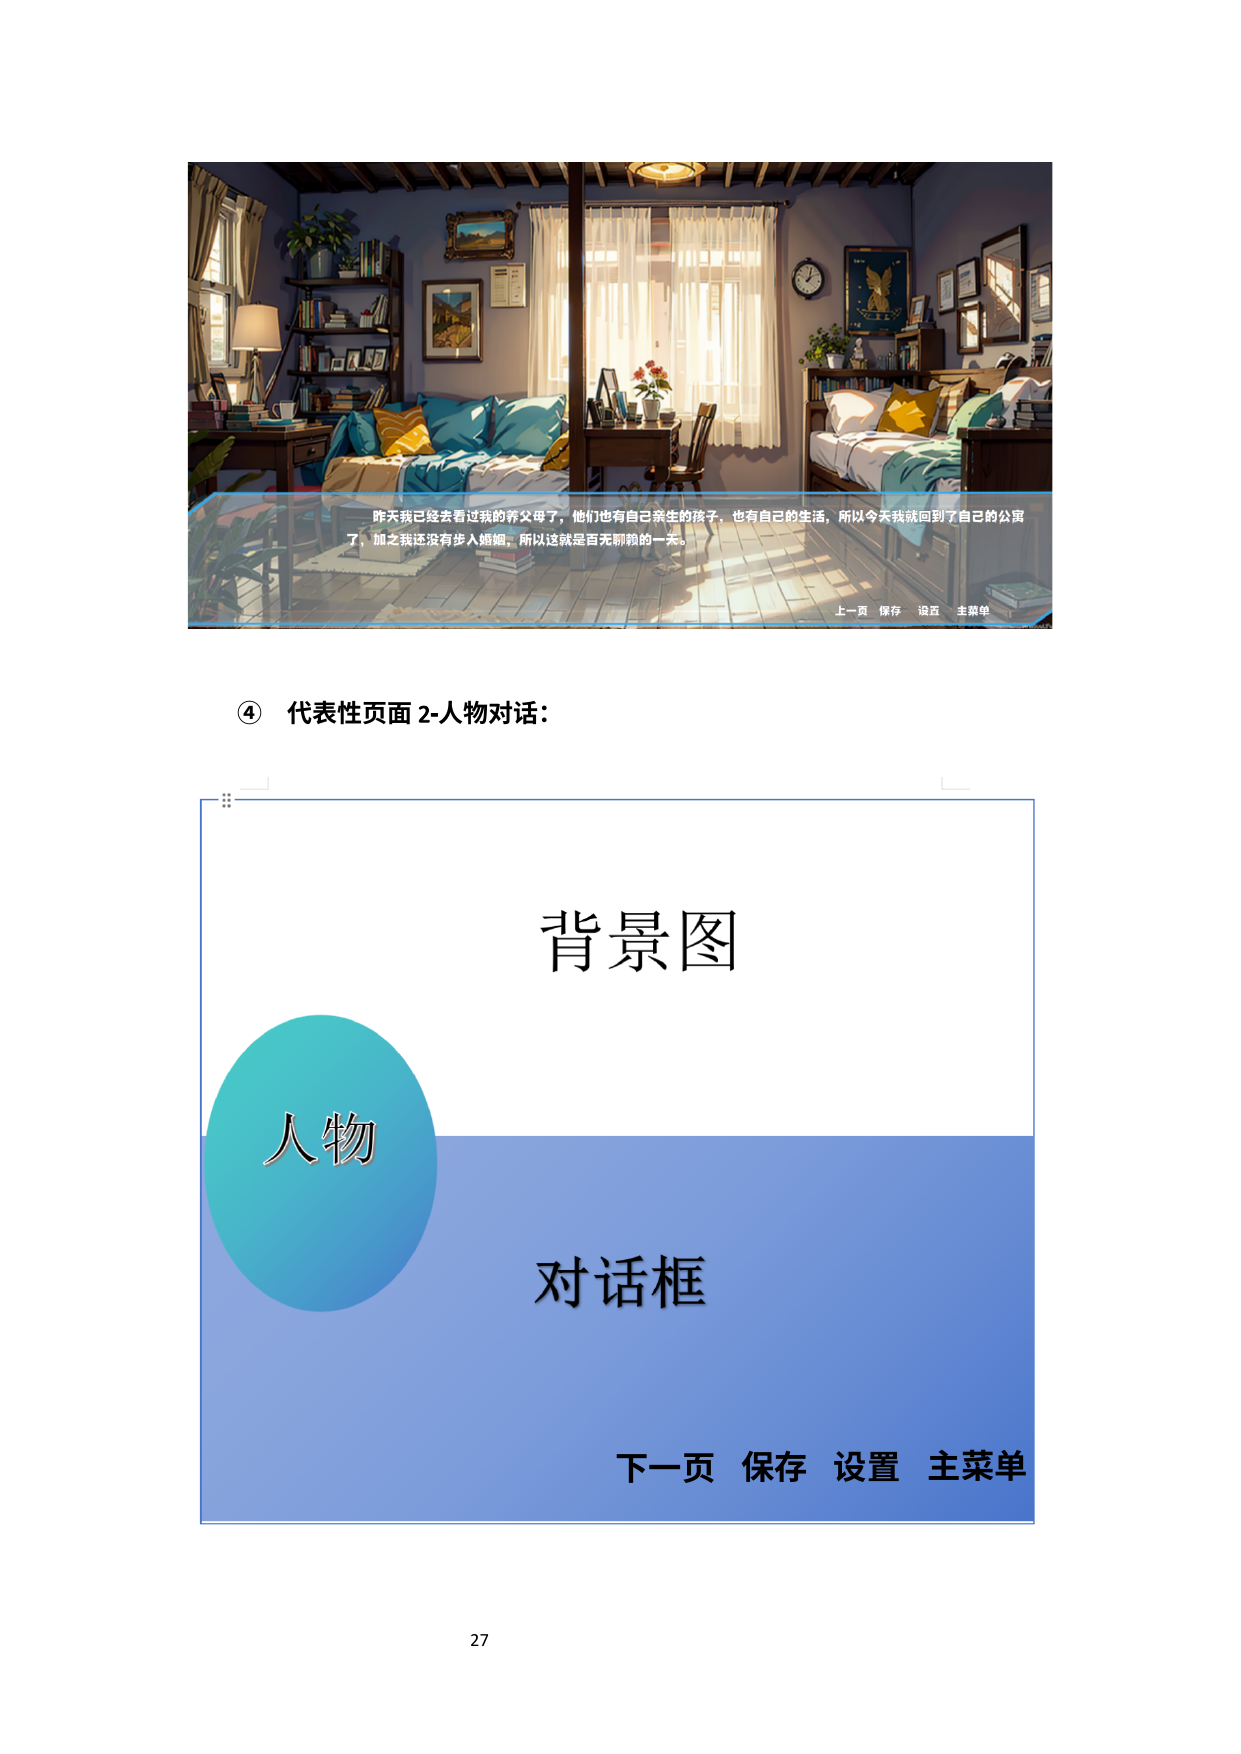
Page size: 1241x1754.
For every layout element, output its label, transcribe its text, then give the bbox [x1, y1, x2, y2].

picture [187, 162, 1053, 629]
list 代表性页面2-人物对话： [187, 679, 1053, 744]
picture [187, 777, 1052, 1549]
